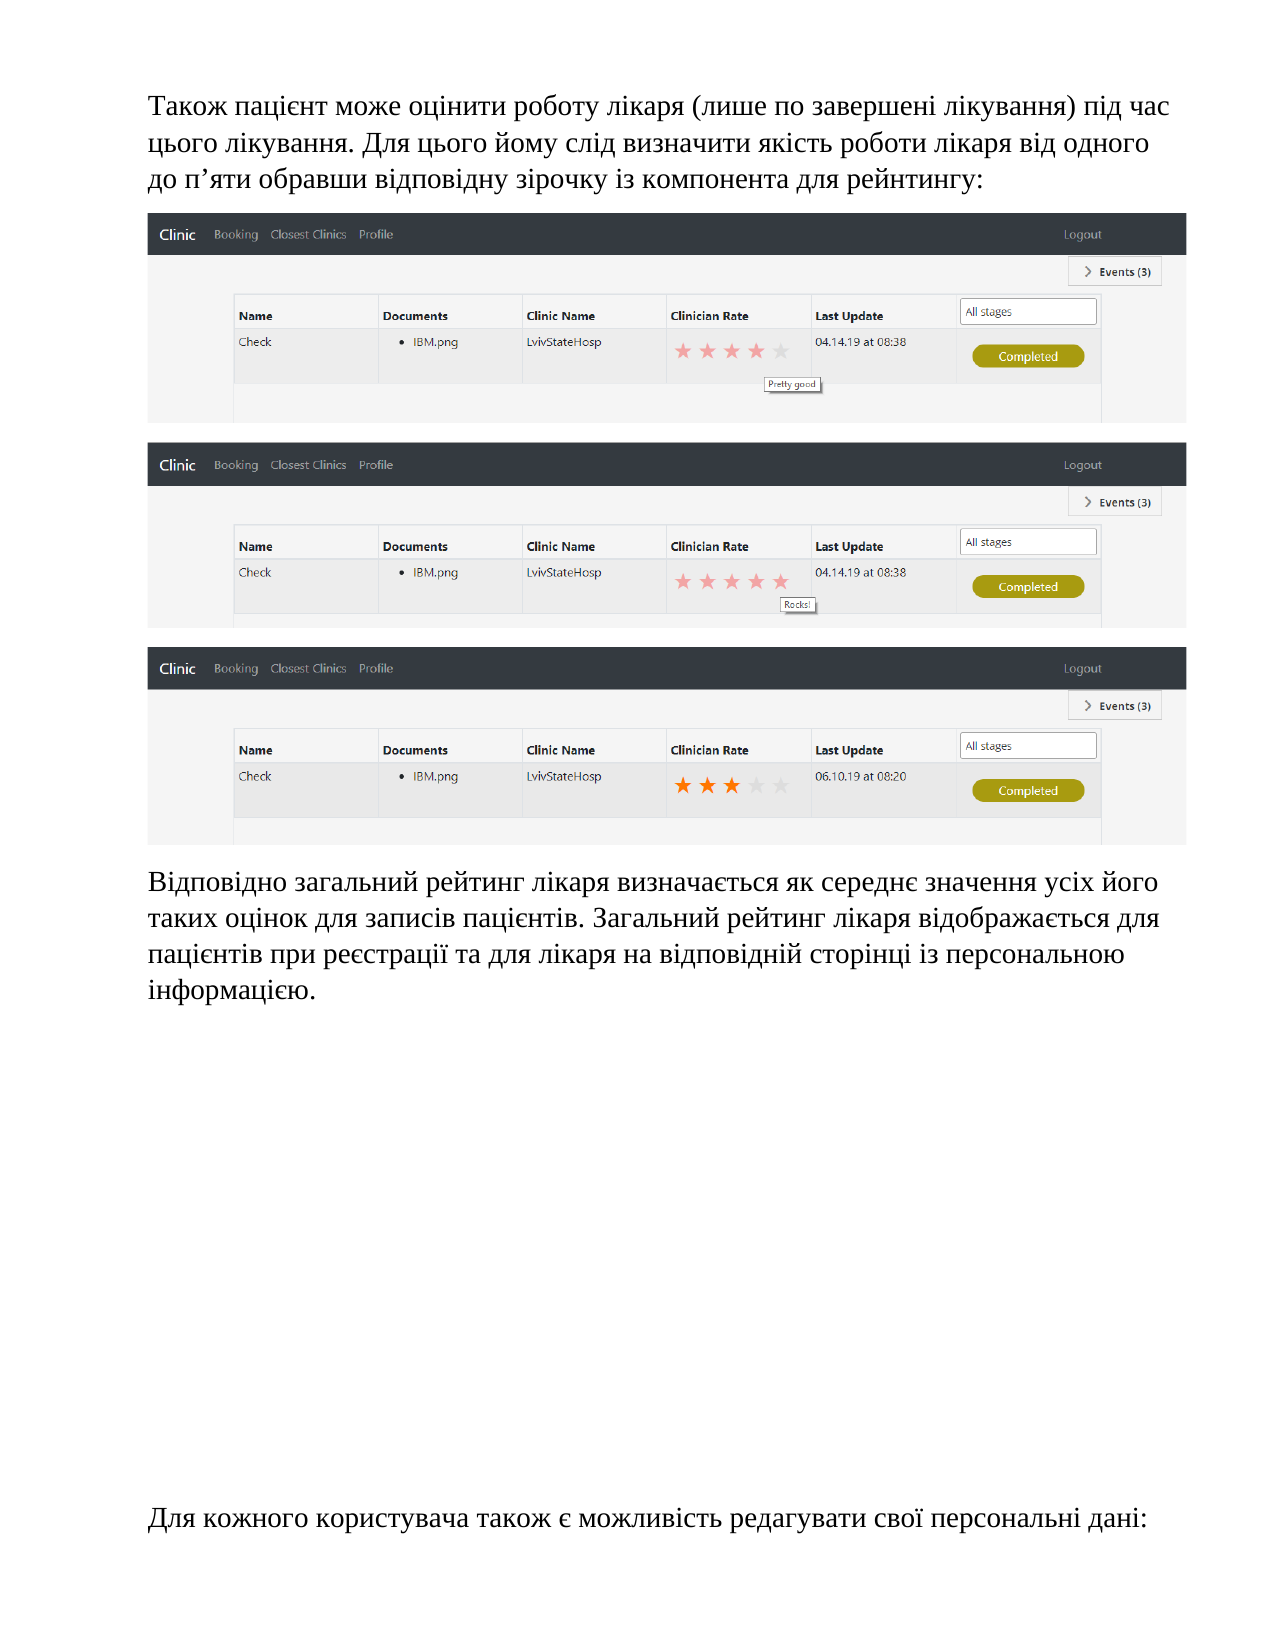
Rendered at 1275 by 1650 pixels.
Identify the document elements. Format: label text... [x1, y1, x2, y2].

text Відповідно загальний рейтинг лікаря визначається як середнє значення усіх його таких оцінок для записів пацієнтів. Загальний рейтинг лікаря відображається для пацієнтів при реєстрації та для лікаря на відповідній сторінці із персональною інформацією. [148, 864, 1186, 1006]
picture [147, 213, 1187, 423]
text Для кожного користувача також є можливість редагувати свої персональні дані: [148, 1500, 1186, 1534]
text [148, 88, 1186, 194]
picture [147, 647, 1187, 845]
picture [147, 442, 1187, 628]
